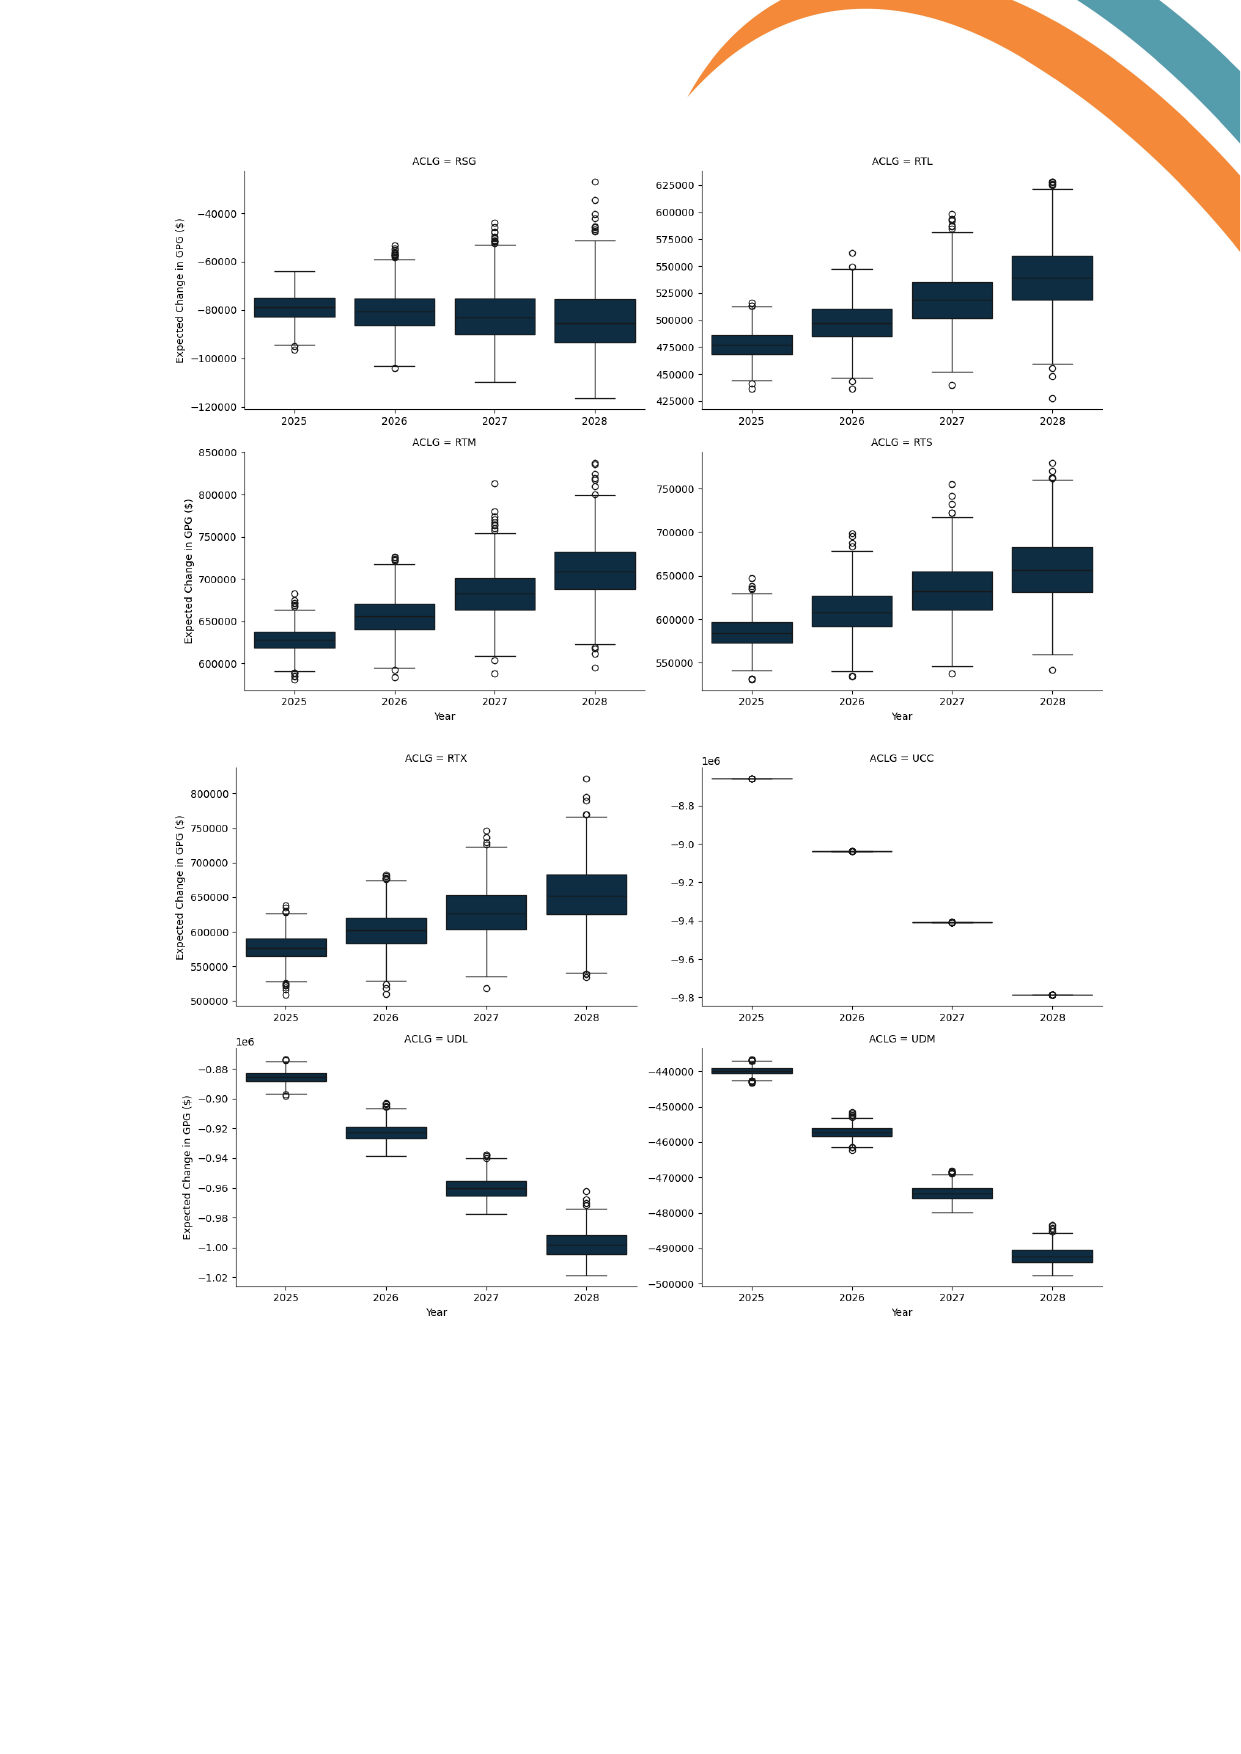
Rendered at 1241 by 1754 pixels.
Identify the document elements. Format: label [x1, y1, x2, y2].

picture [19, 0, 1241, 729]
picture [168, 746, 1109, 1325]
